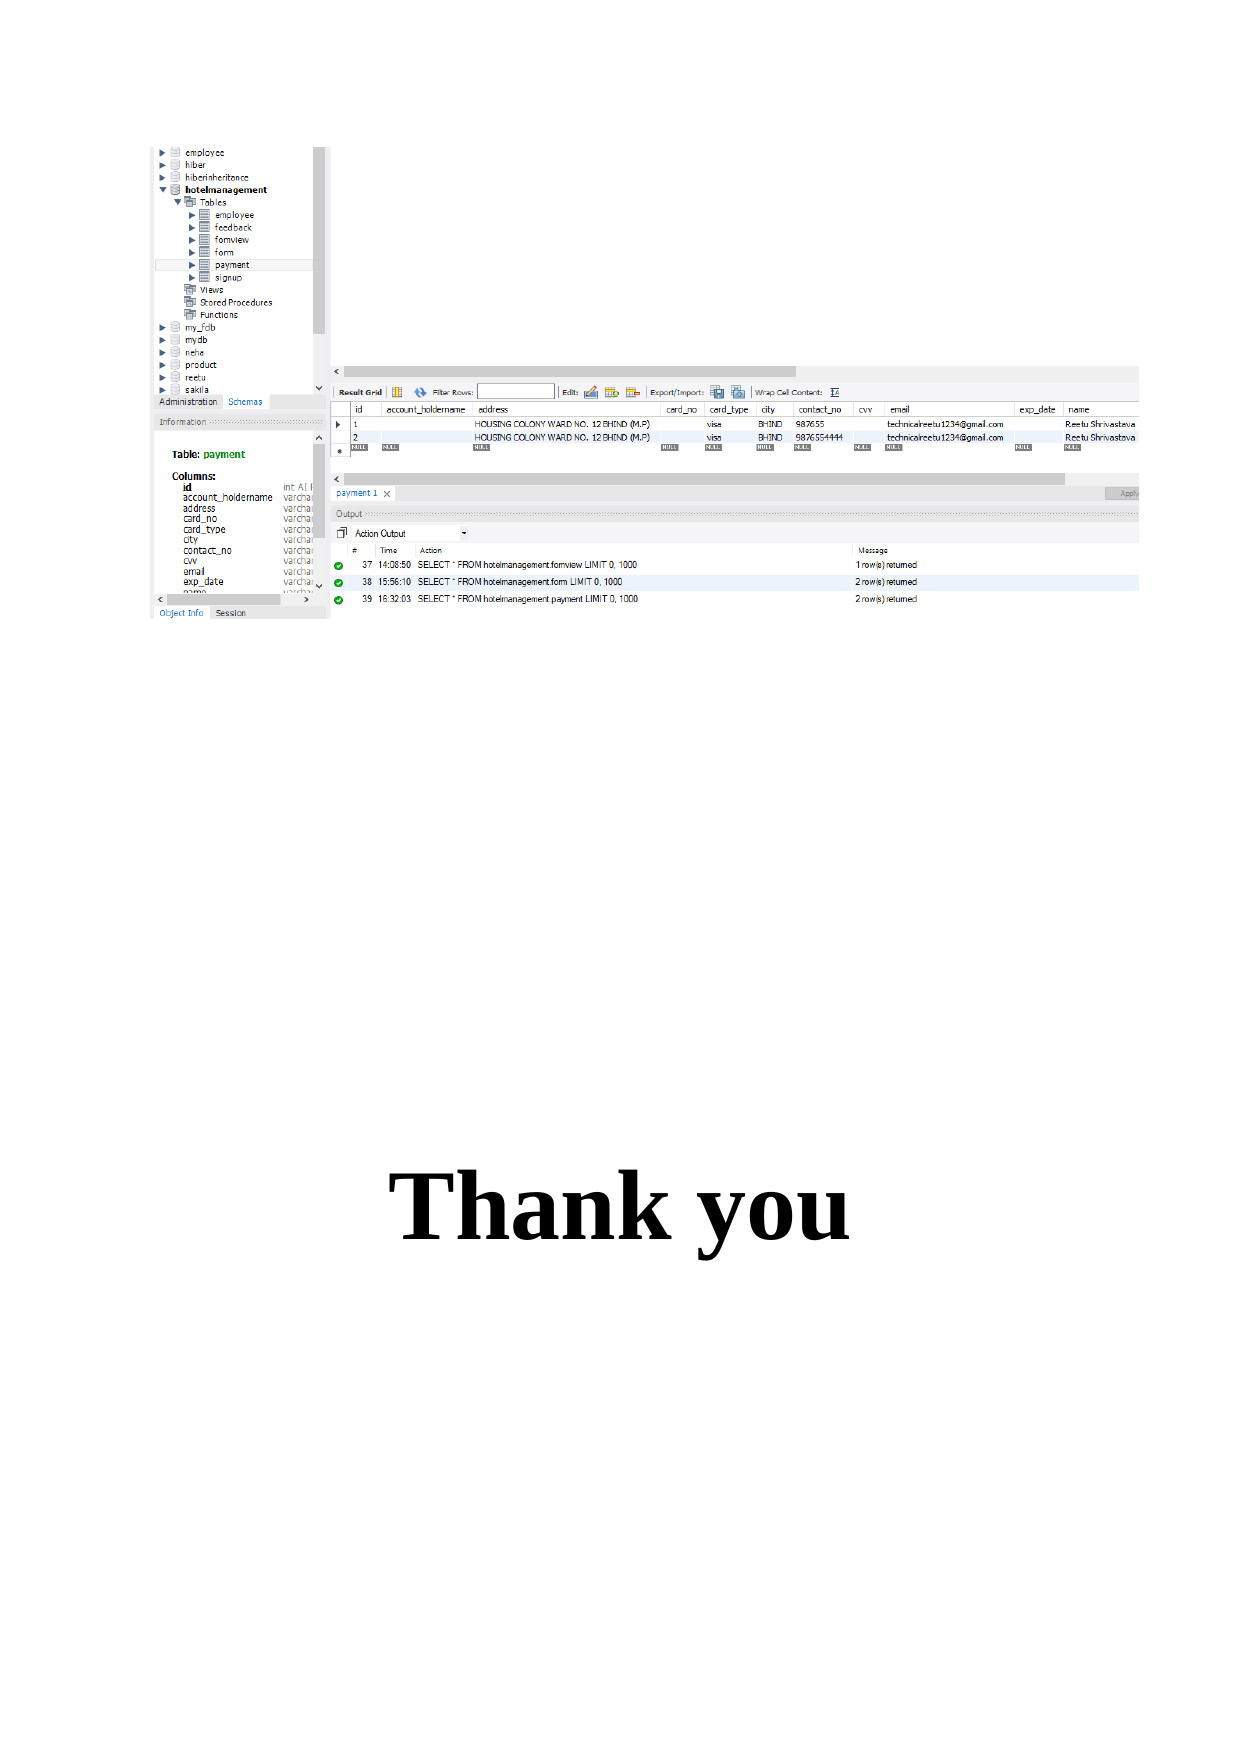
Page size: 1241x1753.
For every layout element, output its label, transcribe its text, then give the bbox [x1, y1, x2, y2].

picture [150, 147, 1140, 619]
text Thank you [150, 1146, 1091, 1261]
